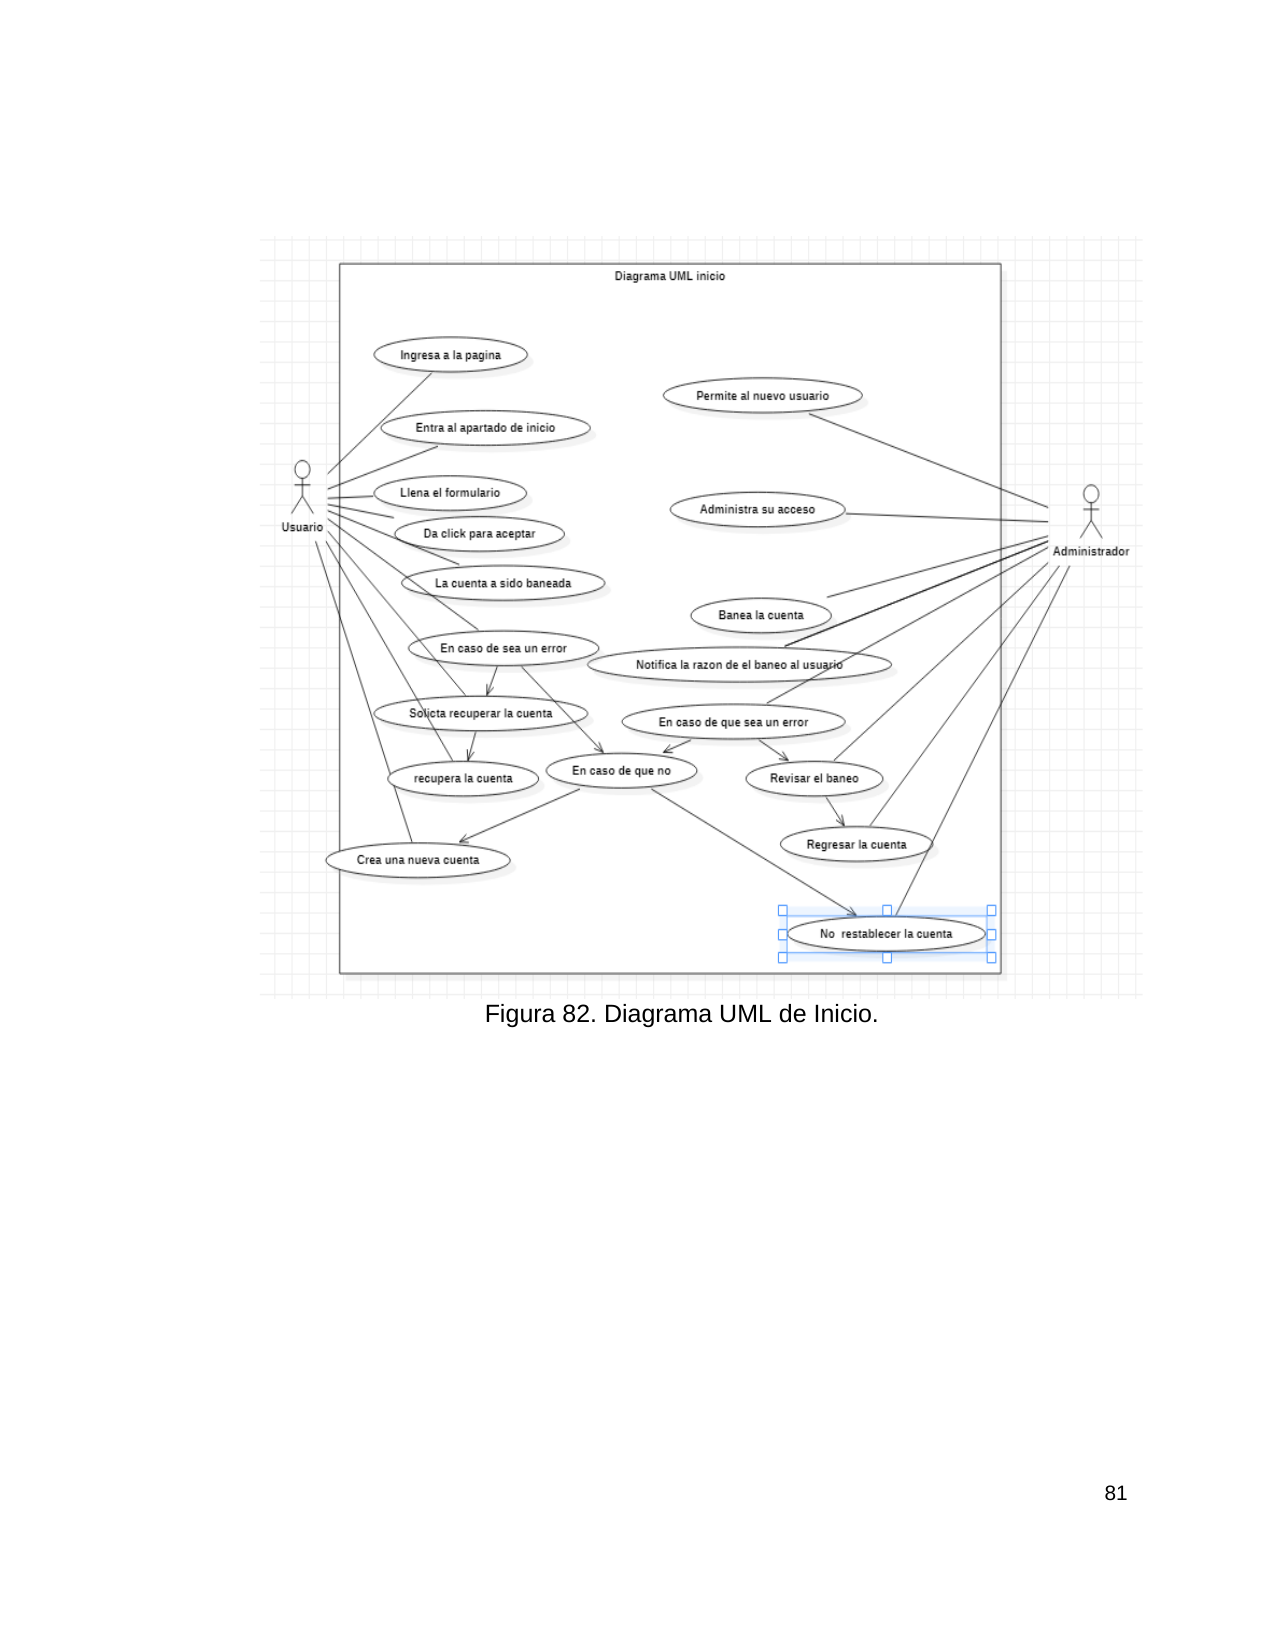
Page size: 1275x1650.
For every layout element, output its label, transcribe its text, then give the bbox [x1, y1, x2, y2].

picture [259, 236, 1143, 999]
